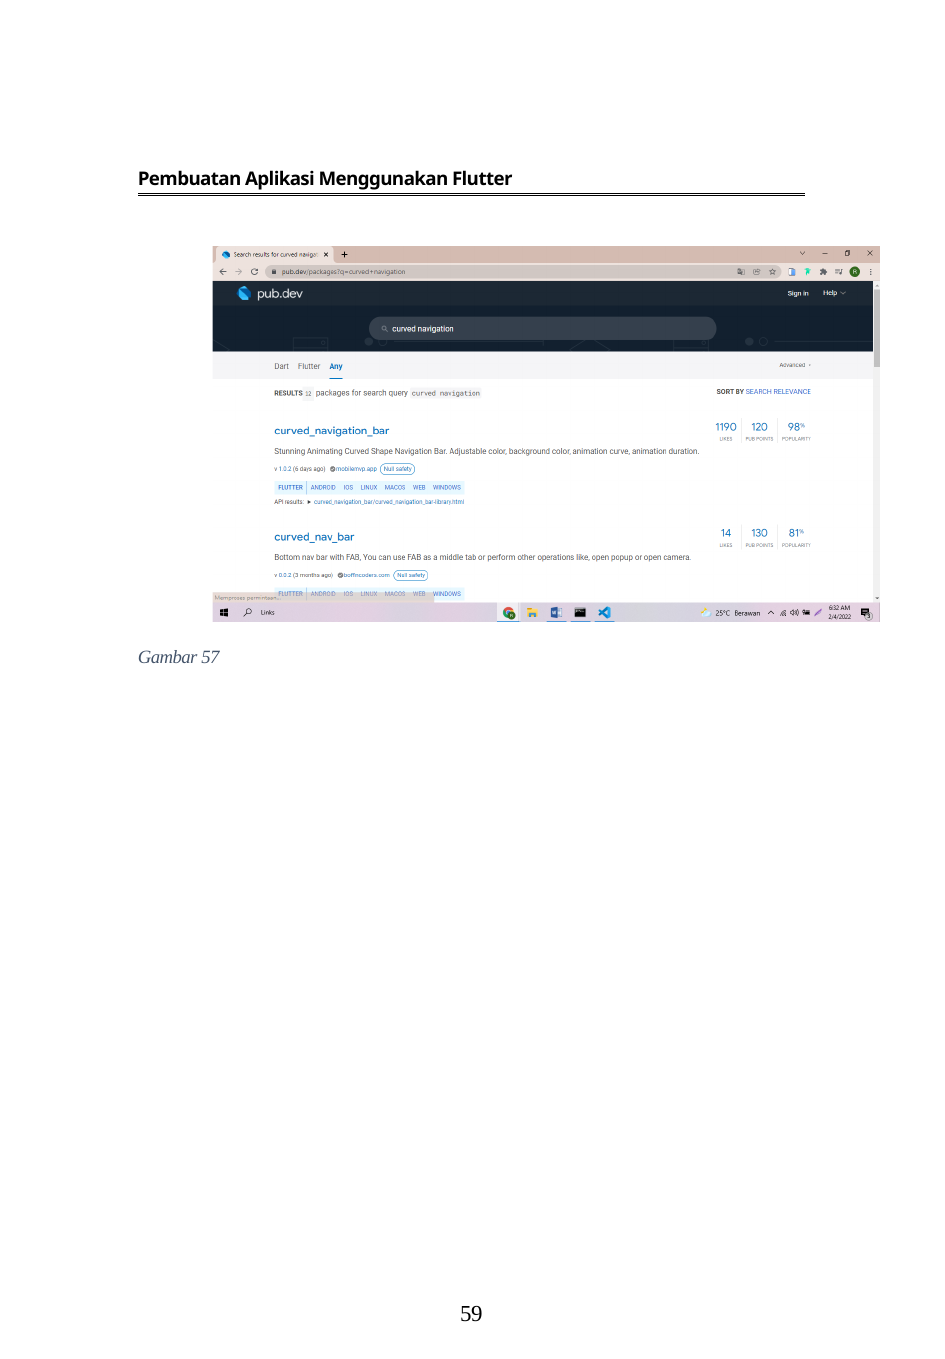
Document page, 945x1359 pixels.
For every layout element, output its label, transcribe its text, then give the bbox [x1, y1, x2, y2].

picture [212, 246, 880, 622]
